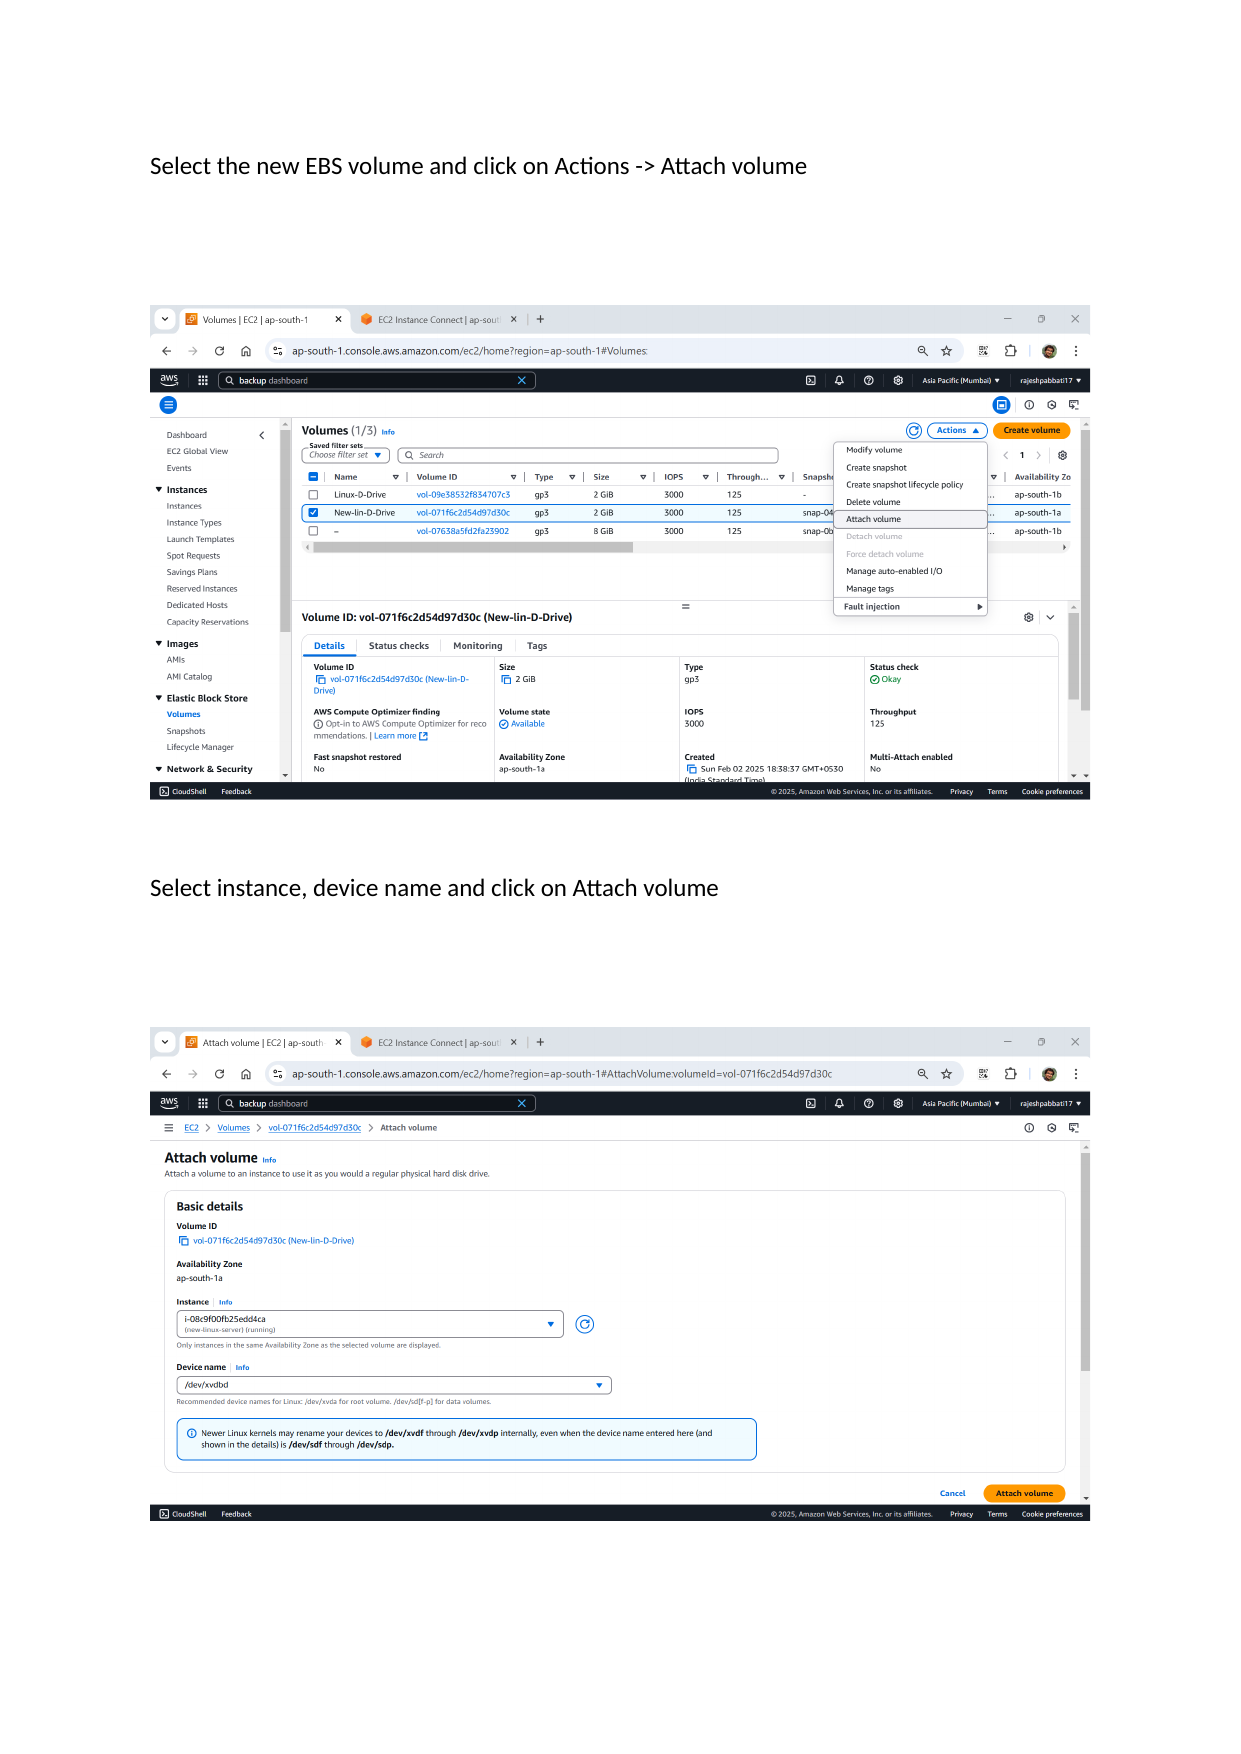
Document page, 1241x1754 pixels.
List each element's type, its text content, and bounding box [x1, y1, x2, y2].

picture [150, 305, 1091, 800]
text Select instance, device name and click on Attach volume [150, 872, 1090, 903]
picture [150, 1027, 1091, 1521]
text Select the new EBS volume and click on Actions -> Attach volume [150, 150, 1090, 181]
